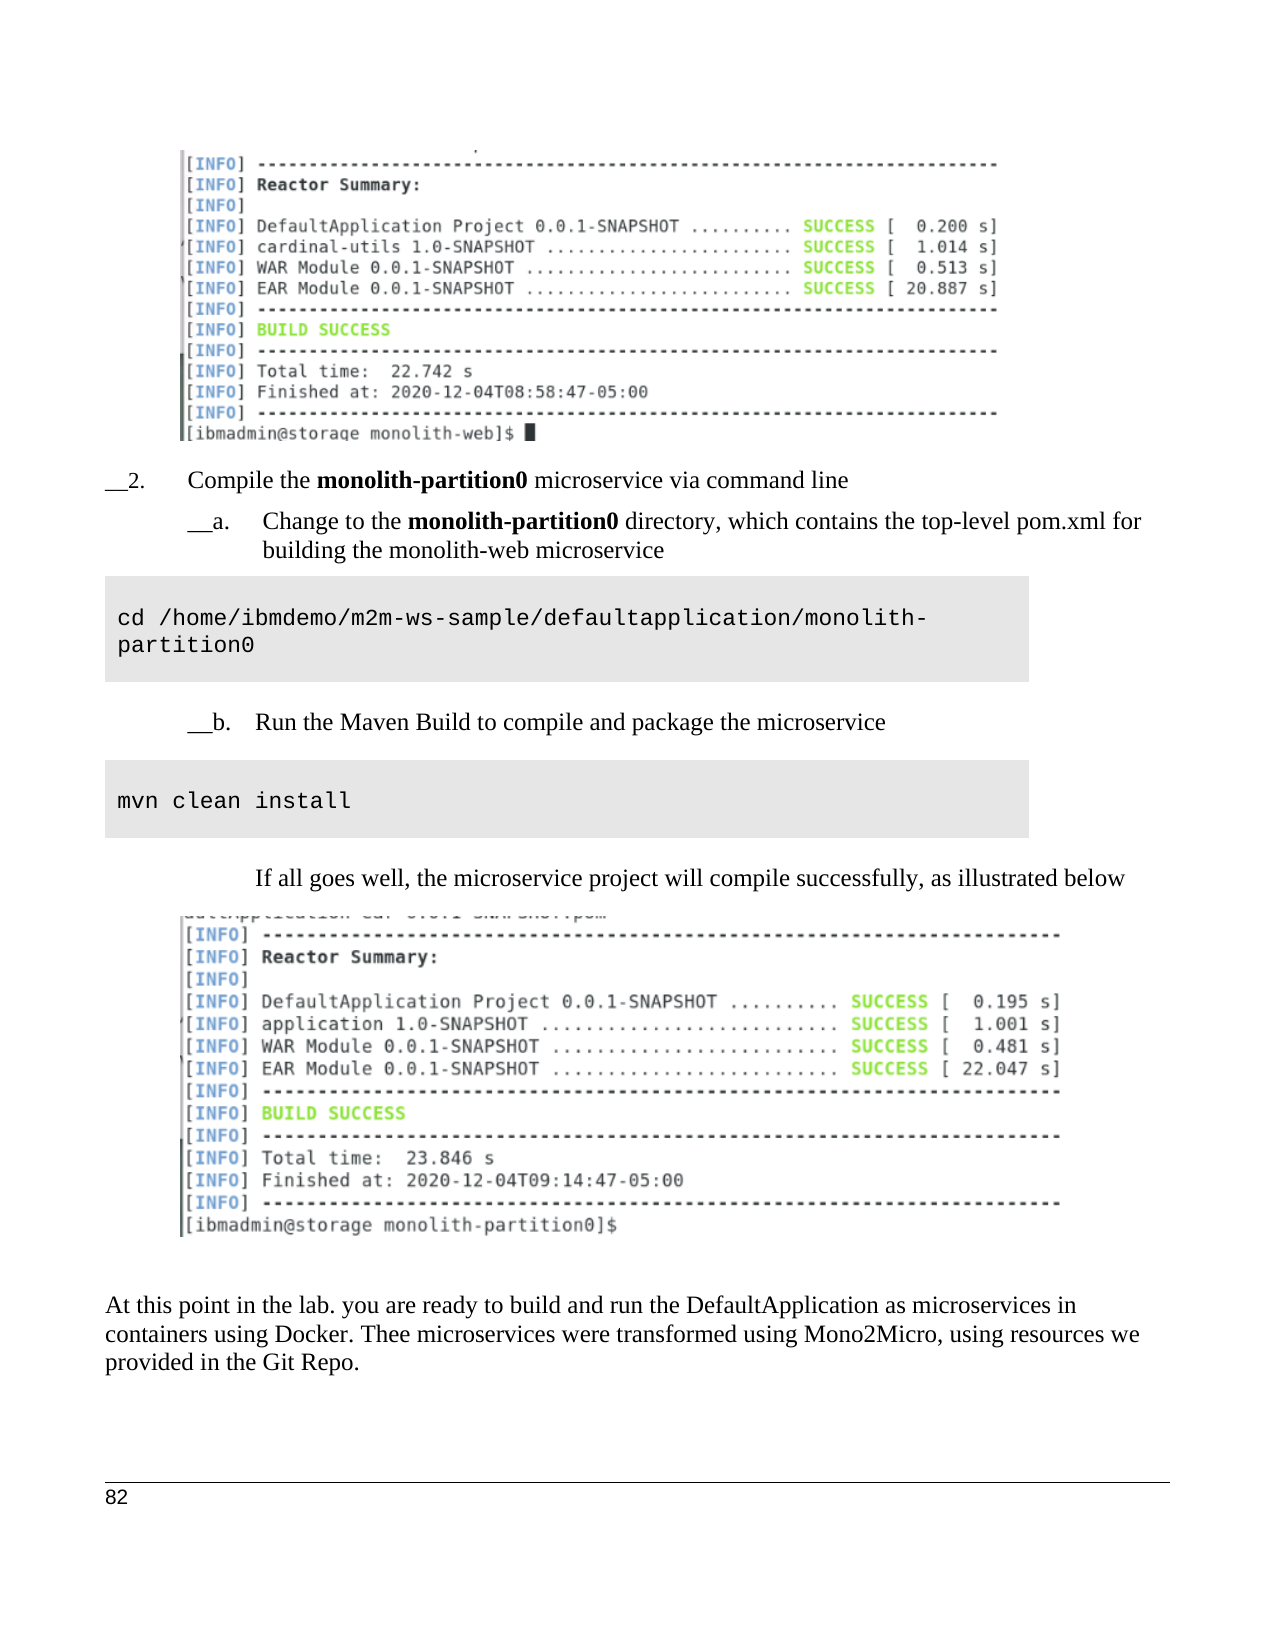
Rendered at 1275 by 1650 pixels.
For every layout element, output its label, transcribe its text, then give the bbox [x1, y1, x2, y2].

table_header mvn clean install [105, 760, 1029, 838]
table_header cd /home/ibmdemo/m2m-ws-sample/defaultapplication/monolith-partition0 [105, 576, 1029, 682]
text If all goes well, the microservice project will compile successfully, as illustrated below [180, 863, 1170, 891]
list Change to the monolith-partition0 directory, which contains the top-level pom.xml for building the monolith-web microservice [187, 506, 1170, 564]
picture [180, 150, 1019, 441]
list Run the Maven Build to compile and package the microservice [187, 707, 1170, 735]
text At this point in the lab. you are ready to build and run the DefaultApplication as microservices in containers using Docker. Thee microservices were transformed using Mono2Micro, using resources we provided in the Git Repo. [105, 1290, 1170, 1376]
picture [180, 916, 1071, 1237]
list Compile the monolith-partition0 microservice via command line [105, 465, 1170, 494]
